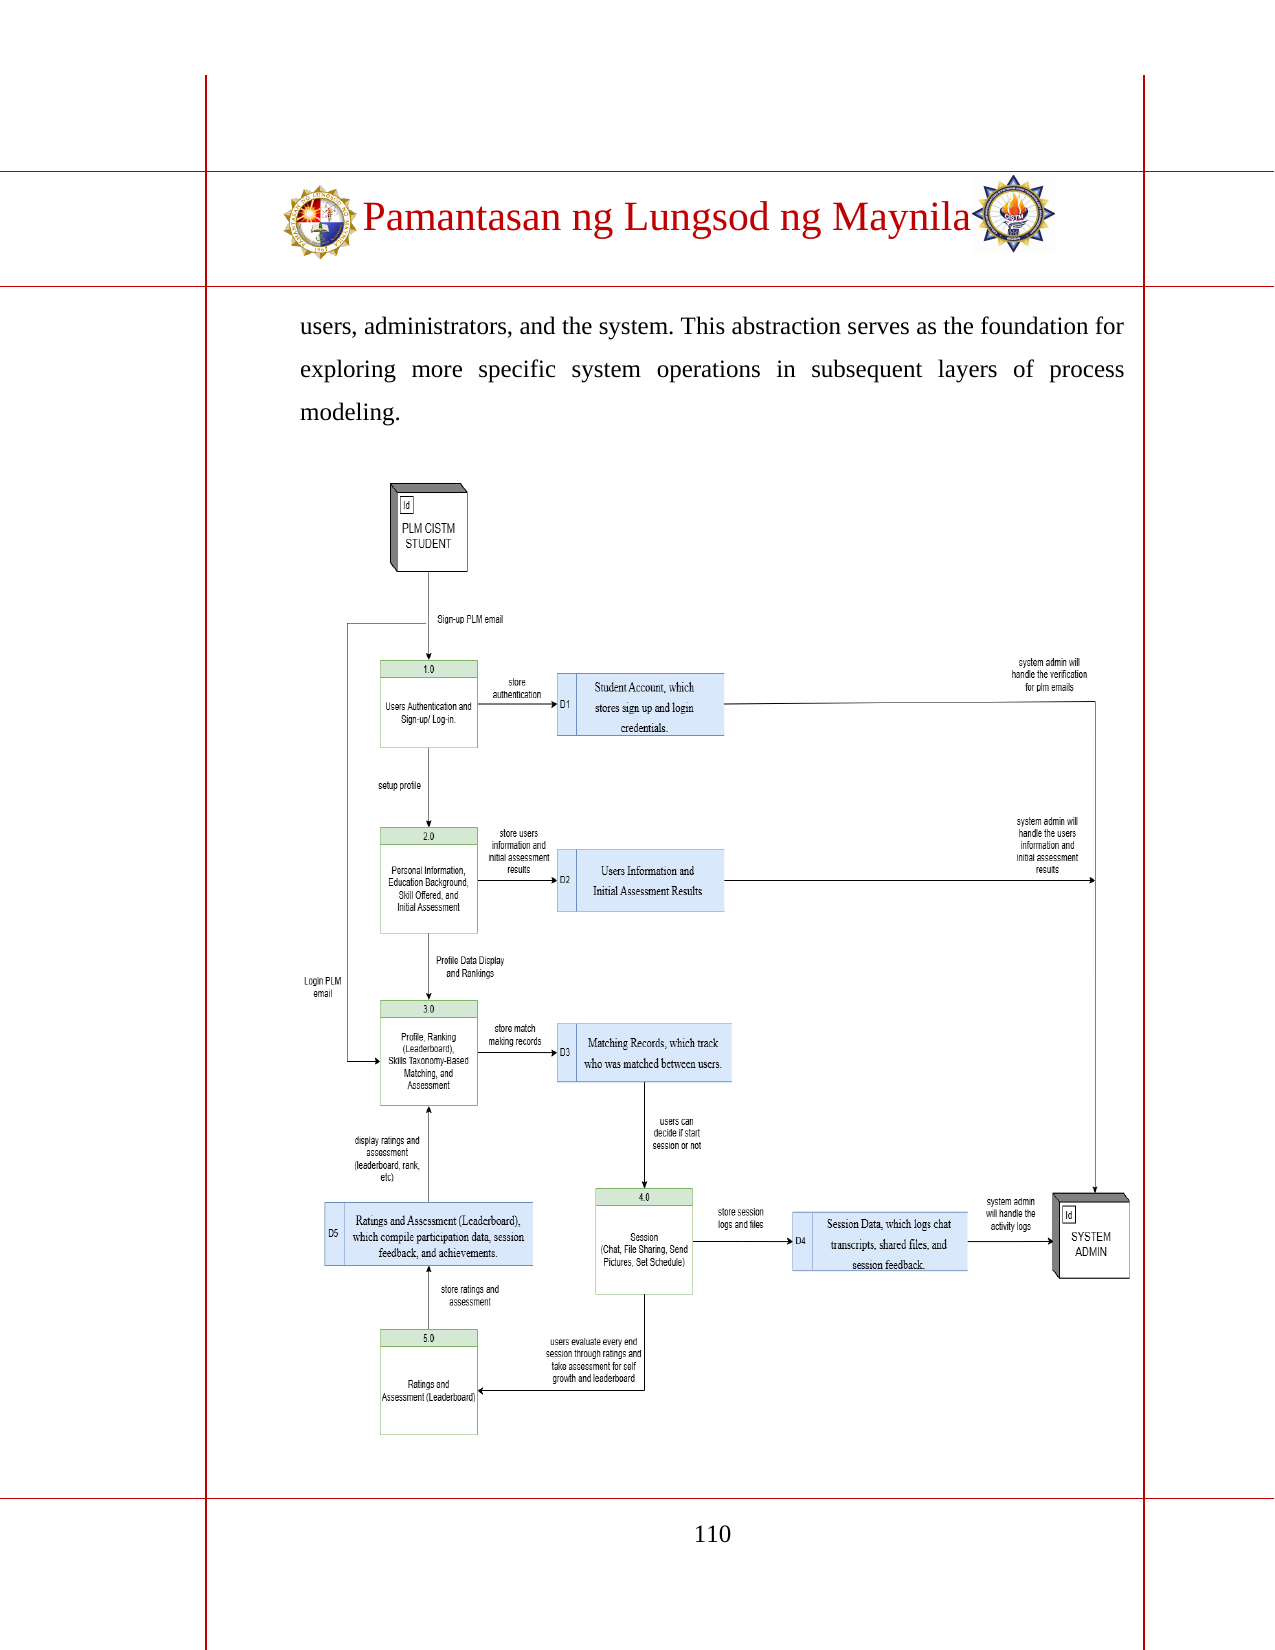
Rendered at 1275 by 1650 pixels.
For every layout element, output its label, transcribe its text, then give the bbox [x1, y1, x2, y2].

picture [281, 183, 359, 262]
picture [971, 175, 1055, 253]
picture [300, 483, 1130, 1435]
text users, administrators, and the system. This abstraction serves as the foundation for exploring more specific system operations in subsequent layers of process modeling. [300, 311, 1125, 426]
